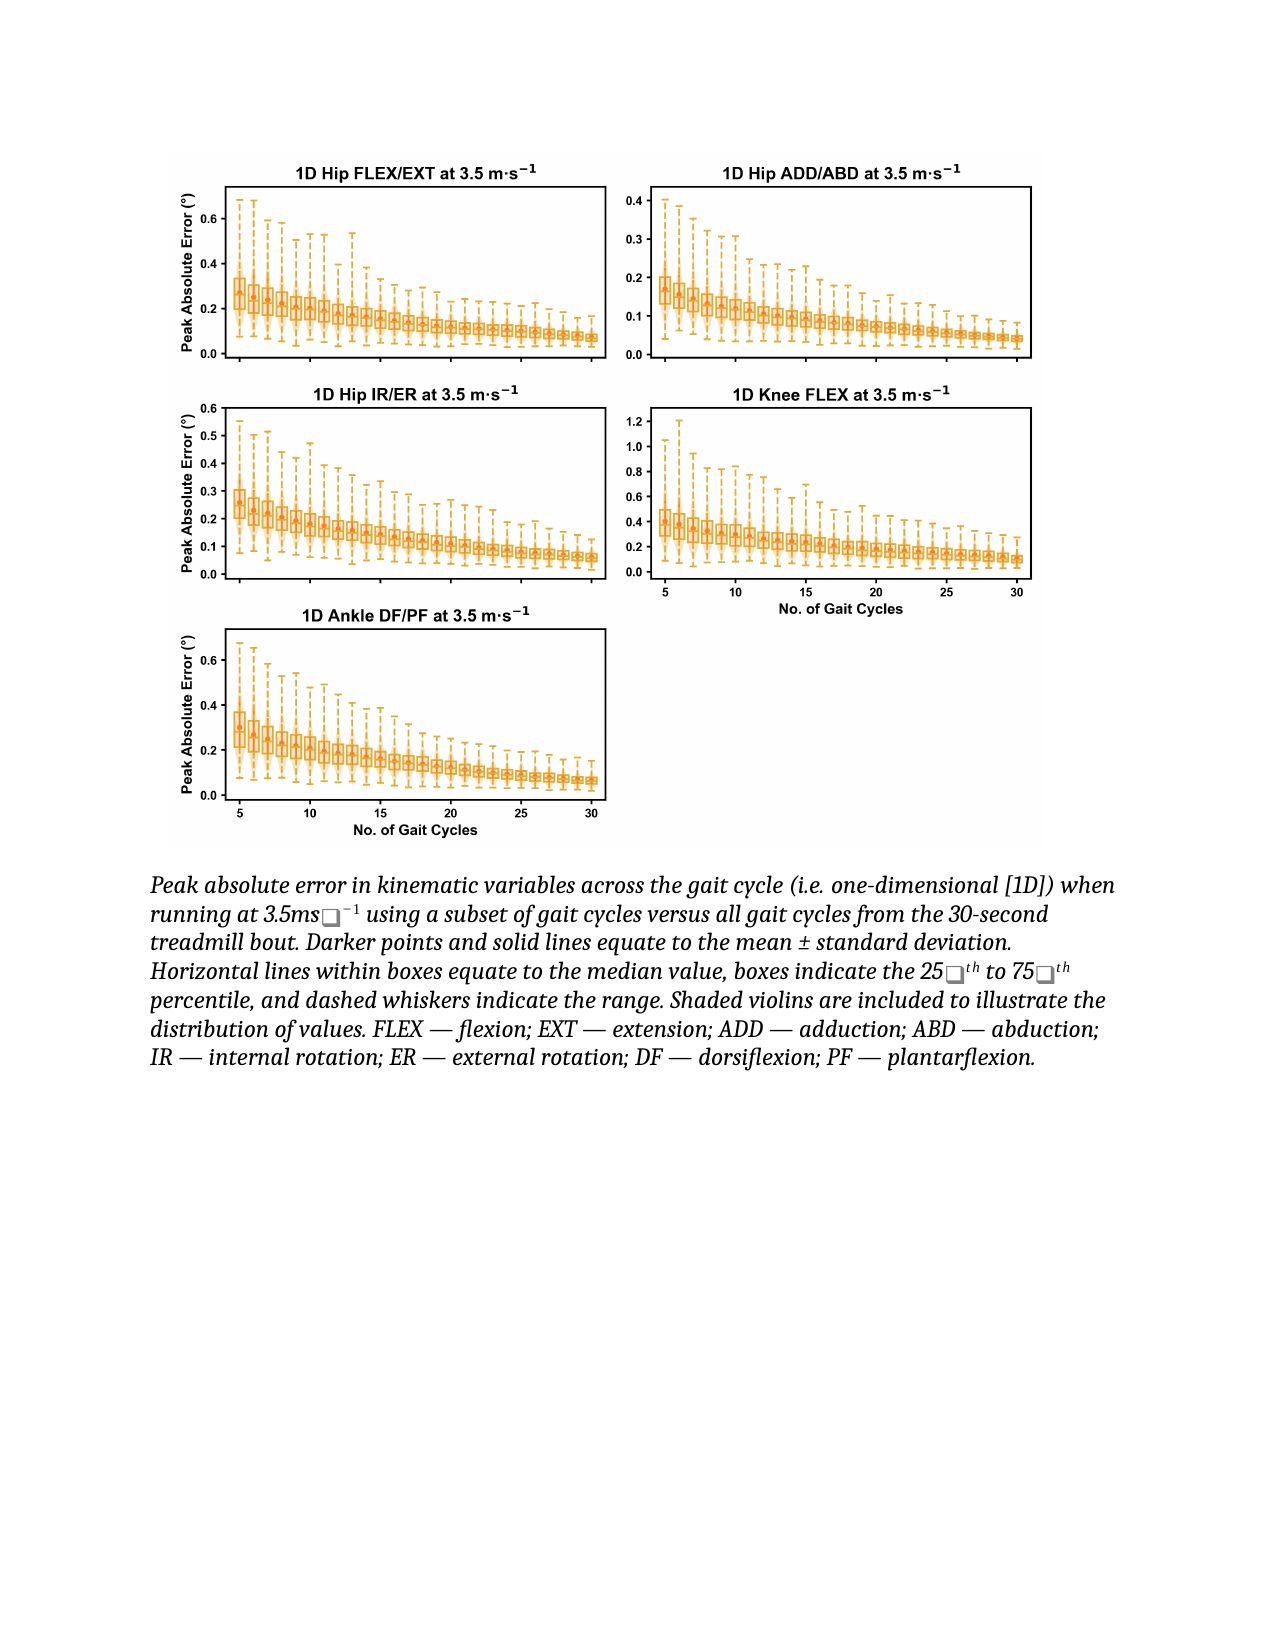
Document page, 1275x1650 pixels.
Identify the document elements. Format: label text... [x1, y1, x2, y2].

picture [168, 150, 1044, 850]
text Peak absolute error in kinematic variables across the gait cycle (i.e. one-dimensional [1D]) when running at 3.5m·s using a subset of gait cycles versus all gait cycles from the 30-second treadmill bout. Darker points and solid lines equate to the mean ± standard deviation. Horizontal lines within boxes equate to the median value, boxes indicate the 25 to 75 percentile, and dashed whiskers indicate the range. Shaded violins are included to illustrate the distribution of values. FLEX — flexion; EXT — extension; ADD — adduction; ABD — abduction; IR — internal rotation; ER — external rotation; DF — dorsiflexion; PF — plantarflexion. [150, 871, 1125, 1072]
